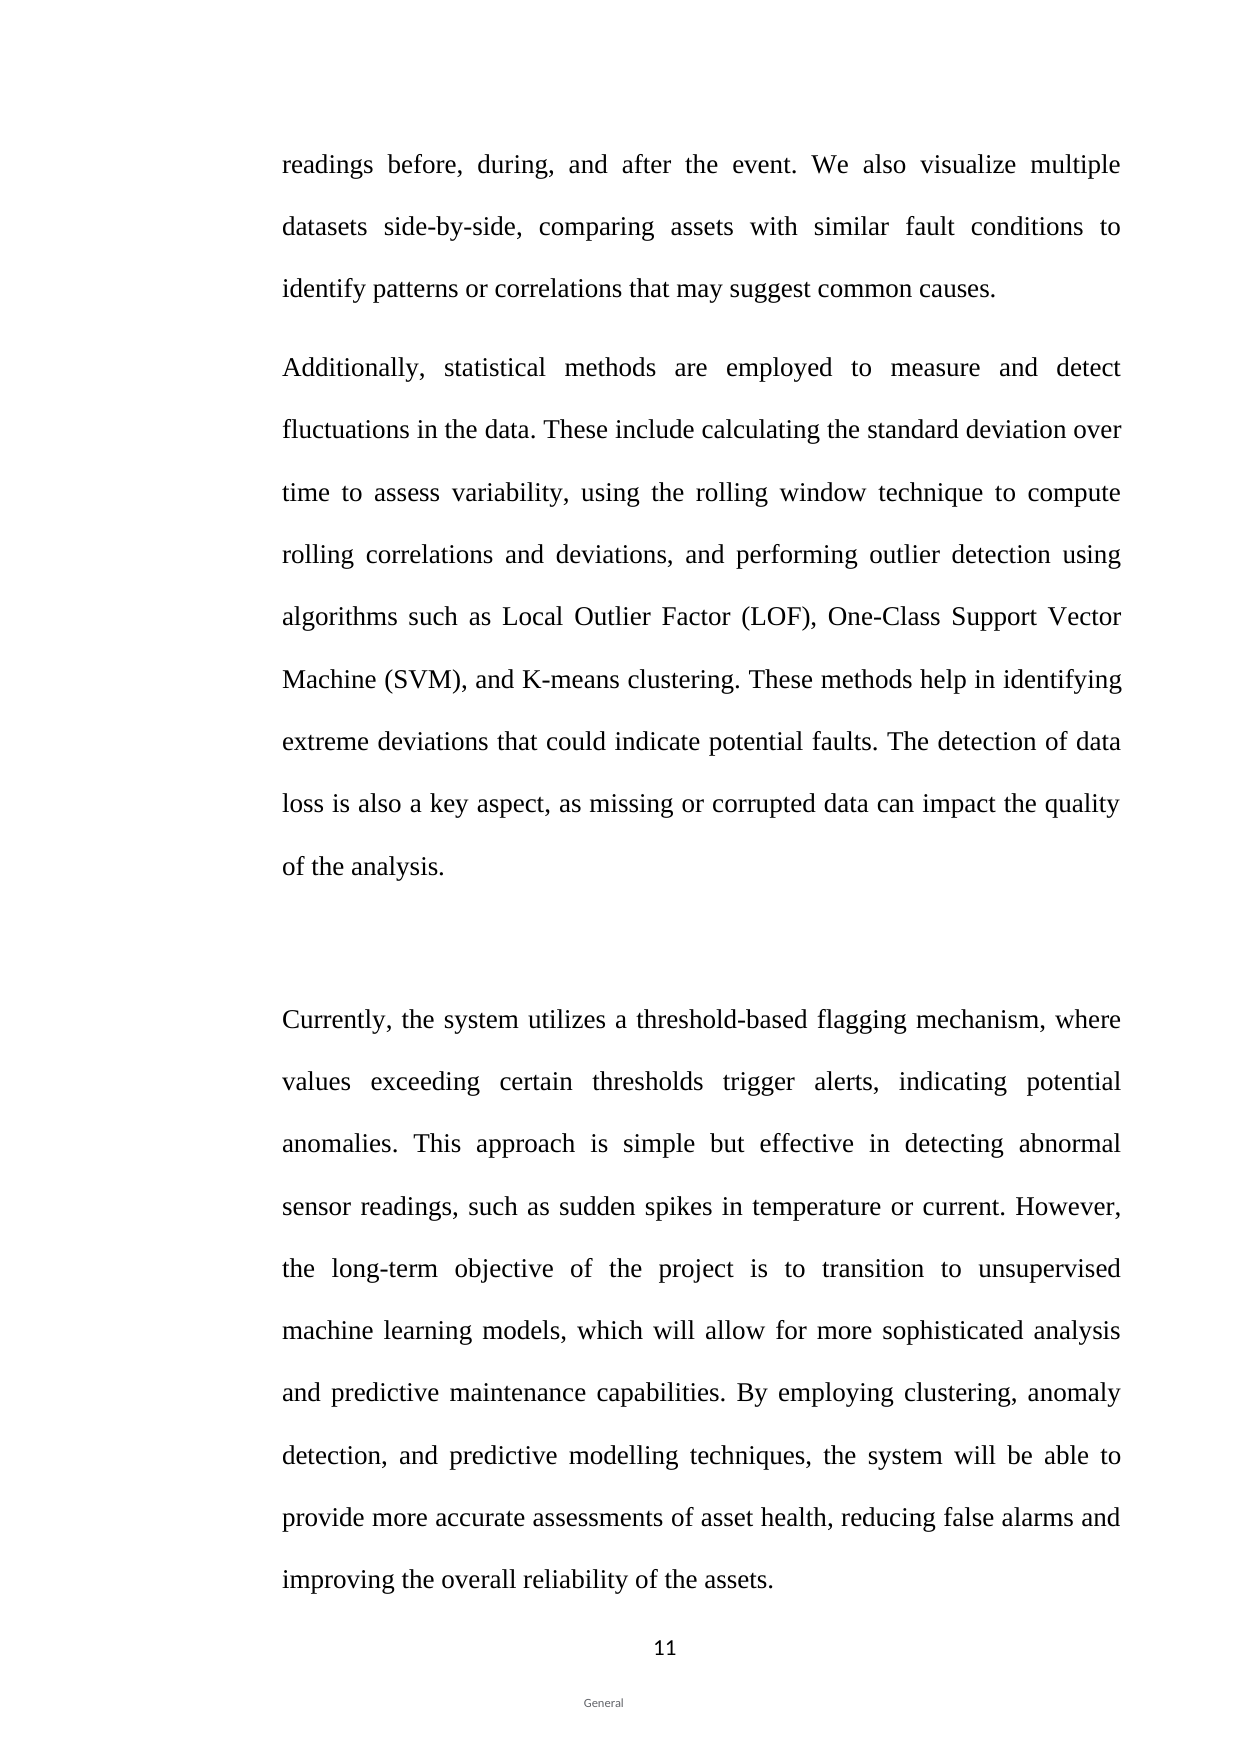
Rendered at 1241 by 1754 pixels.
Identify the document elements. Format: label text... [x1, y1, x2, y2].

text Currently, the system utilizes a threshold-based flagging mechanism, where values exceeding certain thresholds trigger alerts, indicating potential anomalies. This approach is simple but effective in detecting abnormal sensor readings, such as sudden spikes in temperature or current. However, the long-term objective of the project is to transition to unsupervised machine learning models, which will allow for more sophisticated analysis and predictive maintenance capabilities. By employing clustering, anomaly detection, and predictive modelling techniques, the system will be able to provide more accurate assessments of asset health, reducing false alarms and improving the overall reliability of the assets. [282, 1003, 1122, 1594]
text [282, 148, 1122, 303]
text Additionally, statistical methods are employed to measure and detect fluctuations in the data. These include calculating the standard deviation over time to assess variability, using the rolling window technique to compute rolling correlations and deviations, and performing outlier detection using algorithms such as Local Outlier Factor (LOF), One-Class Support Vector Machine (SVM), and K-means clustering. These methods help in identifying extreme deviations that could indicate potential faults. The detection of data loss is also a key aspect, as missing or corrupted data can impact the quality of the analysis. [282, 351, 1122, 881]
